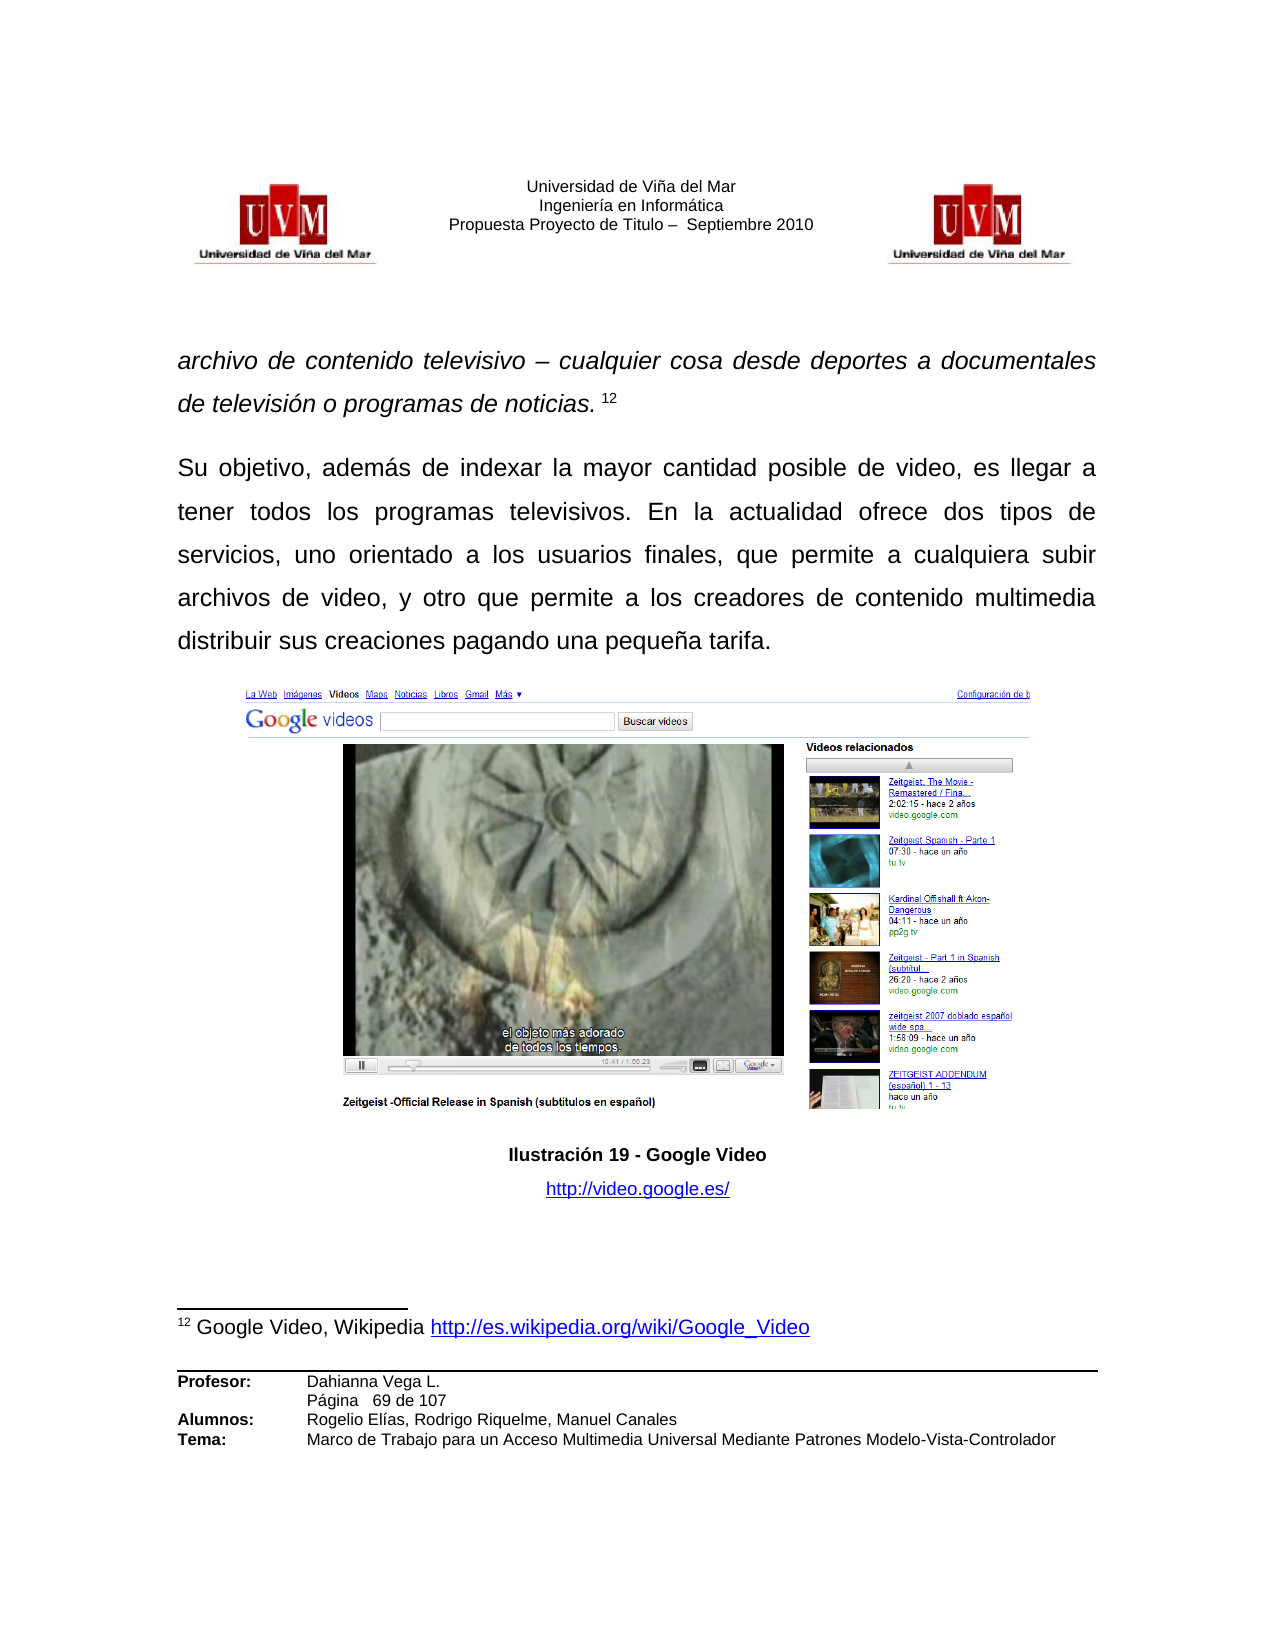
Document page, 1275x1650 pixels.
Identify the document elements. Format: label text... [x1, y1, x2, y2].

text http://video.google.es/ [177, 1178, 1098, 1199]
picture [871, 176, 1084, 267]
text Su objetivo, además de indexar la mayor cantidad posible de video, es llegar a tener todos los programas televisivos. En la actualidad ofrece dos tipos de servicios, uno orientado a los usuarios finales, que permite a cualquiera subir archivos de video, y otro que permite a los creadores de contenido multimedia distribuir sus creaciones pagando una pequeña tarifa. [177, 453, 1098, 655]
picture [177, 176, 390, 267]
picture [245, 690, 1030, 1109]
text Ilustración 19 - Google Video [177, 1144, 1098, 1165]
